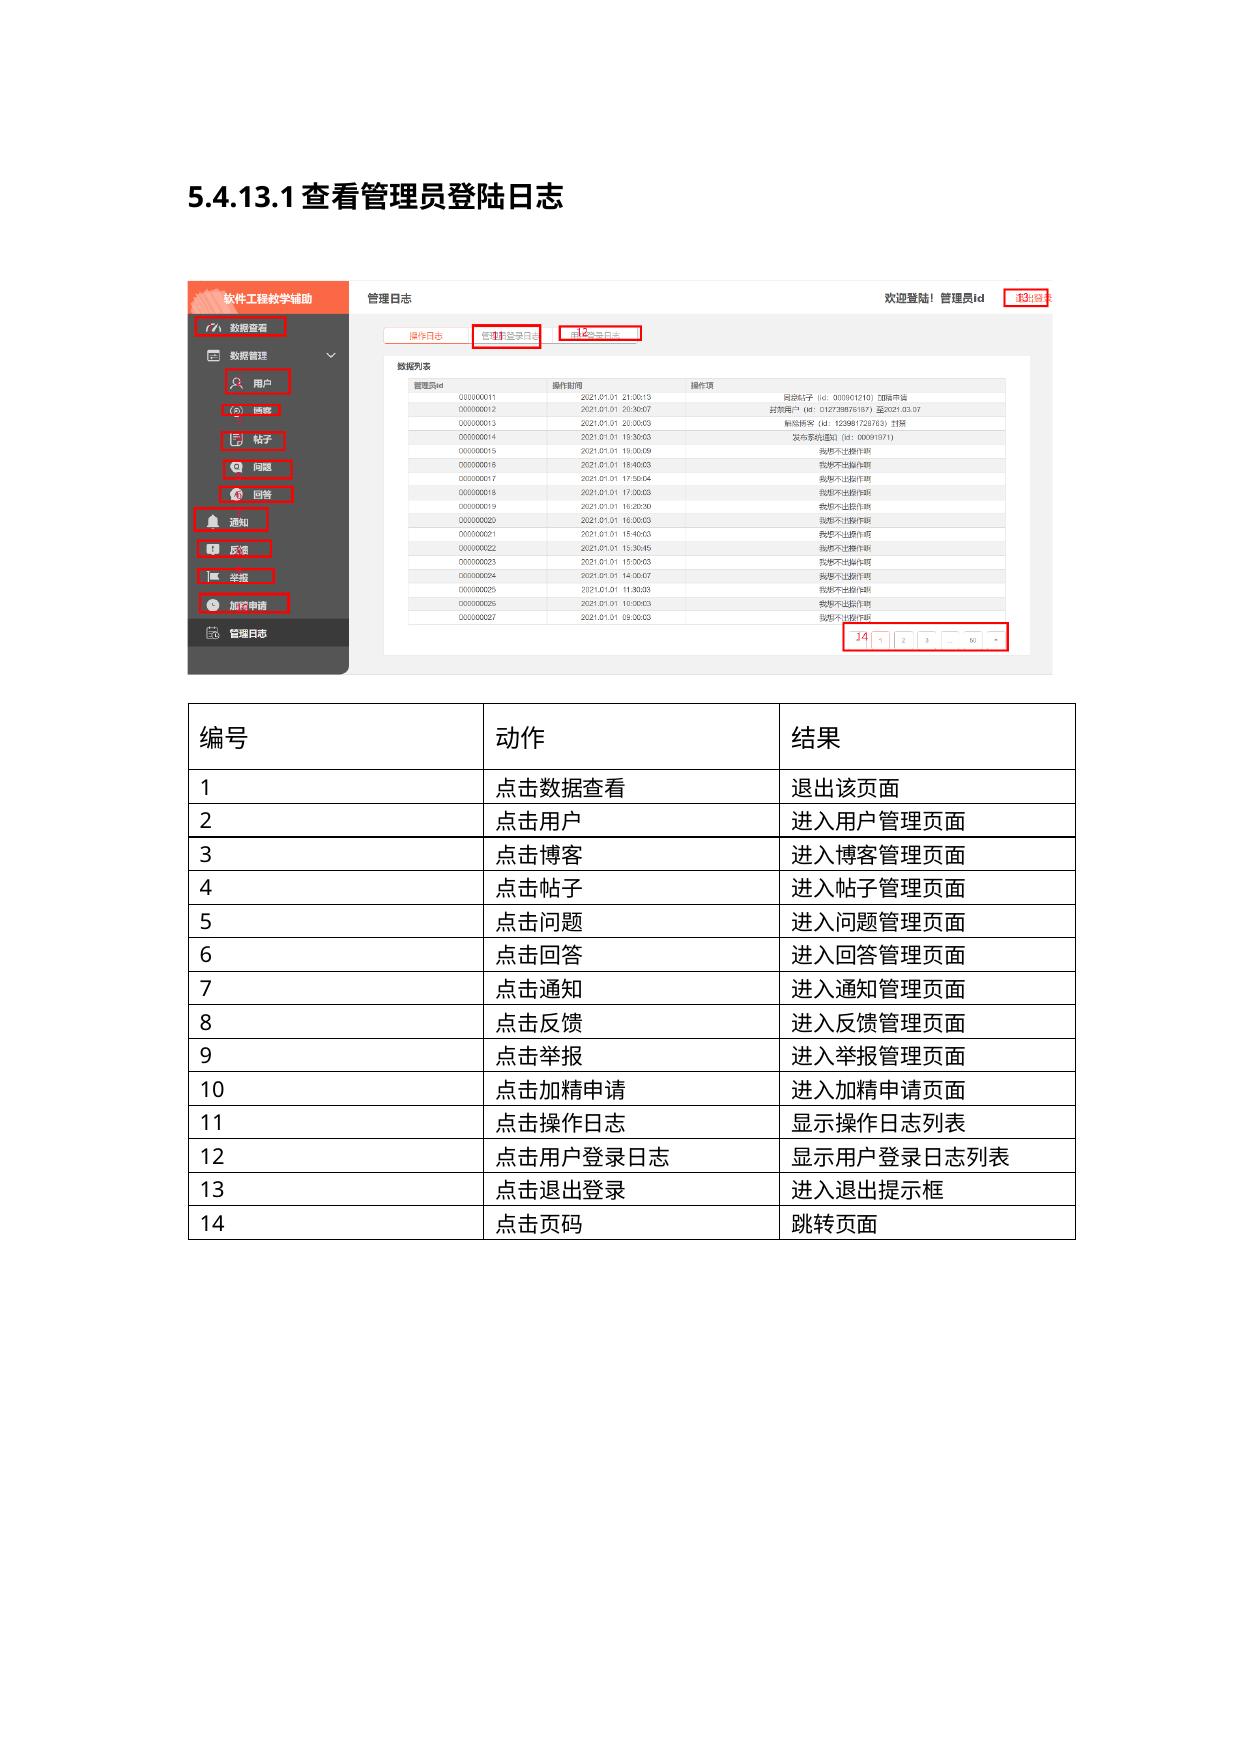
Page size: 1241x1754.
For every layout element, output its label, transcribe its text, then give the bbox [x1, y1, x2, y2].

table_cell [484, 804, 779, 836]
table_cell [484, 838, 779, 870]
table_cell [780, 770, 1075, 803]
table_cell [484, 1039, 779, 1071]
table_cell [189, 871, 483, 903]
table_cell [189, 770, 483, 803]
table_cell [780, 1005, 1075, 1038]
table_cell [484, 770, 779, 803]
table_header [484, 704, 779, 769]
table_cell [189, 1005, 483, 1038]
picture [187, 280, 1053, 675]
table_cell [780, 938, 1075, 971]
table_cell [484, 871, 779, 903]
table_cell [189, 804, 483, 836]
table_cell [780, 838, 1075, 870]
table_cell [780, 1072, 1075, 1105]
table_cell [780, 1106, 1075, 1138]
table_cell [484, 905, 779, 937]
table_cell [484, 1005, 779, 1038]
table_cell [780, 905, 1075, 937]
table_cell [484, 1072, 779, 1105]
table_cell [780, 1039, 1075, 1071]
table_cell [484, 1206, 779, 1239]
subtitle 5.4.13.1查看管理员登陆日志 [187, 162, 1053, 227]
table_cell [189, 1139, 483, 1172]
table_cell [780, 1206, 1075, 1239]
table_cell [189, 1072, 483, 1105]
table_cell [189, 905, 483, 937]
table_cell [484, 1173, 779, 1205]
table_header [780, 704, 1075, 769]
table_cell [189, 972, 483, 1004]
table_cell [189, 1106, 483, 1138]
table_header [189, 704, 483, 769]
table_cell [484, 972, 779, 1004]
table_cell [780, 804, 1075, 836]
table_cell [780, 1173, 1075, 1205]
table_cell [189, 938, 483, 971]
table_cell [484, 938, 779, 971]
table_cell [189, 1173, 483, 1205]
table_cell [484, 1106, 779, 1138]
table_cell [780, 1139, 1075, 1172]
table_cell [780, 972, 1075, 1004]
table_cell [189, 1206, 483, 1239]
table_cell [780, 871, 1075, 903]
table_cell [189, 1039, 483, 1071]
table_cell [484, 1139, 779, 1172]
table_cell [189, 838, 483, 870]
